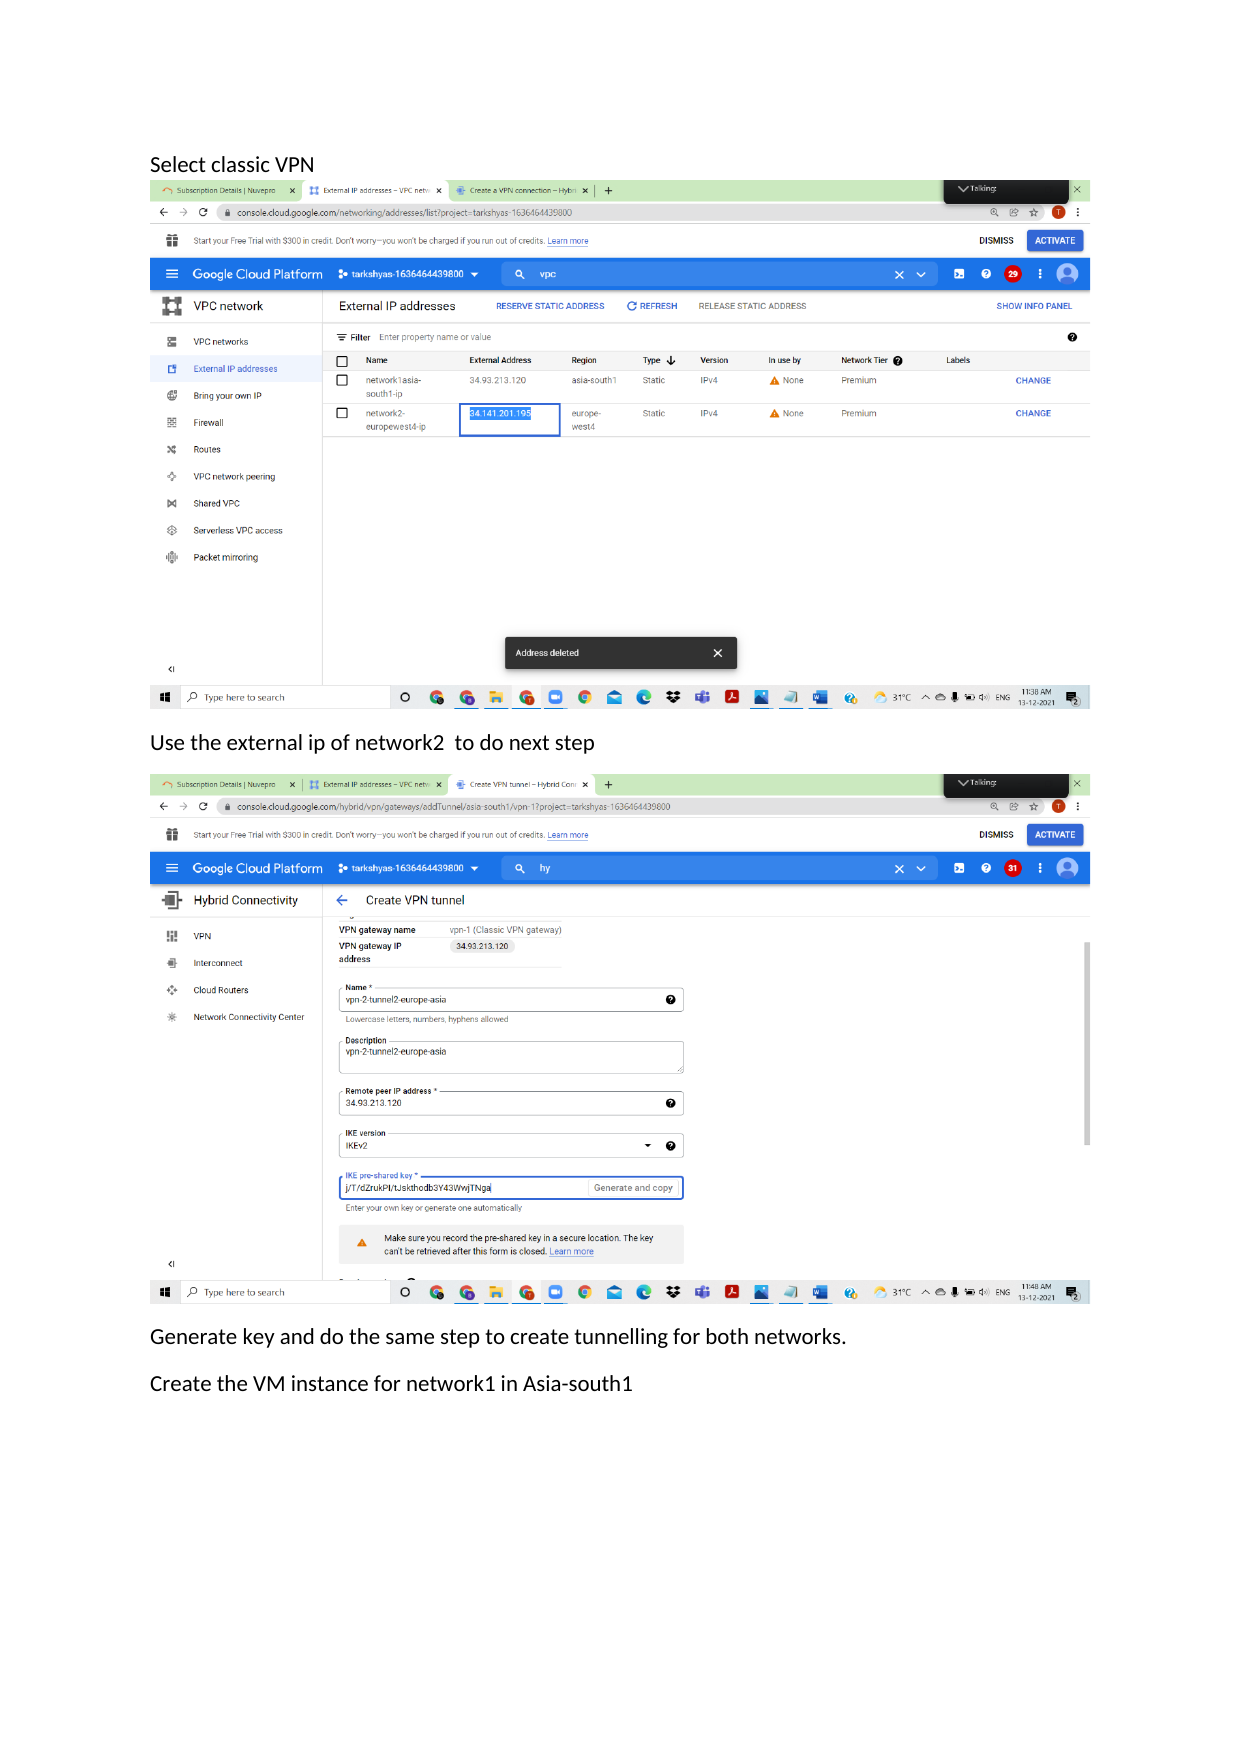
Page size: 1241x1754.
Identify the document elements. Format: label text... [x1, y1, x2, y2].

picture [150, 180, 1091, 709]
text Generate key and do the same step to create tunnelling for both networks. [150, 1322, 1090, 1351]
text Use the external ip of network2 to do next step [150, 728, 1090, 756]
text Create the VM instance for network1 in Asia-south1 [150, 1369, 1090, 1397]
picture [150, 774, 1091, 1304]
text Select classic VPN [150, 150, 1090, 180]
